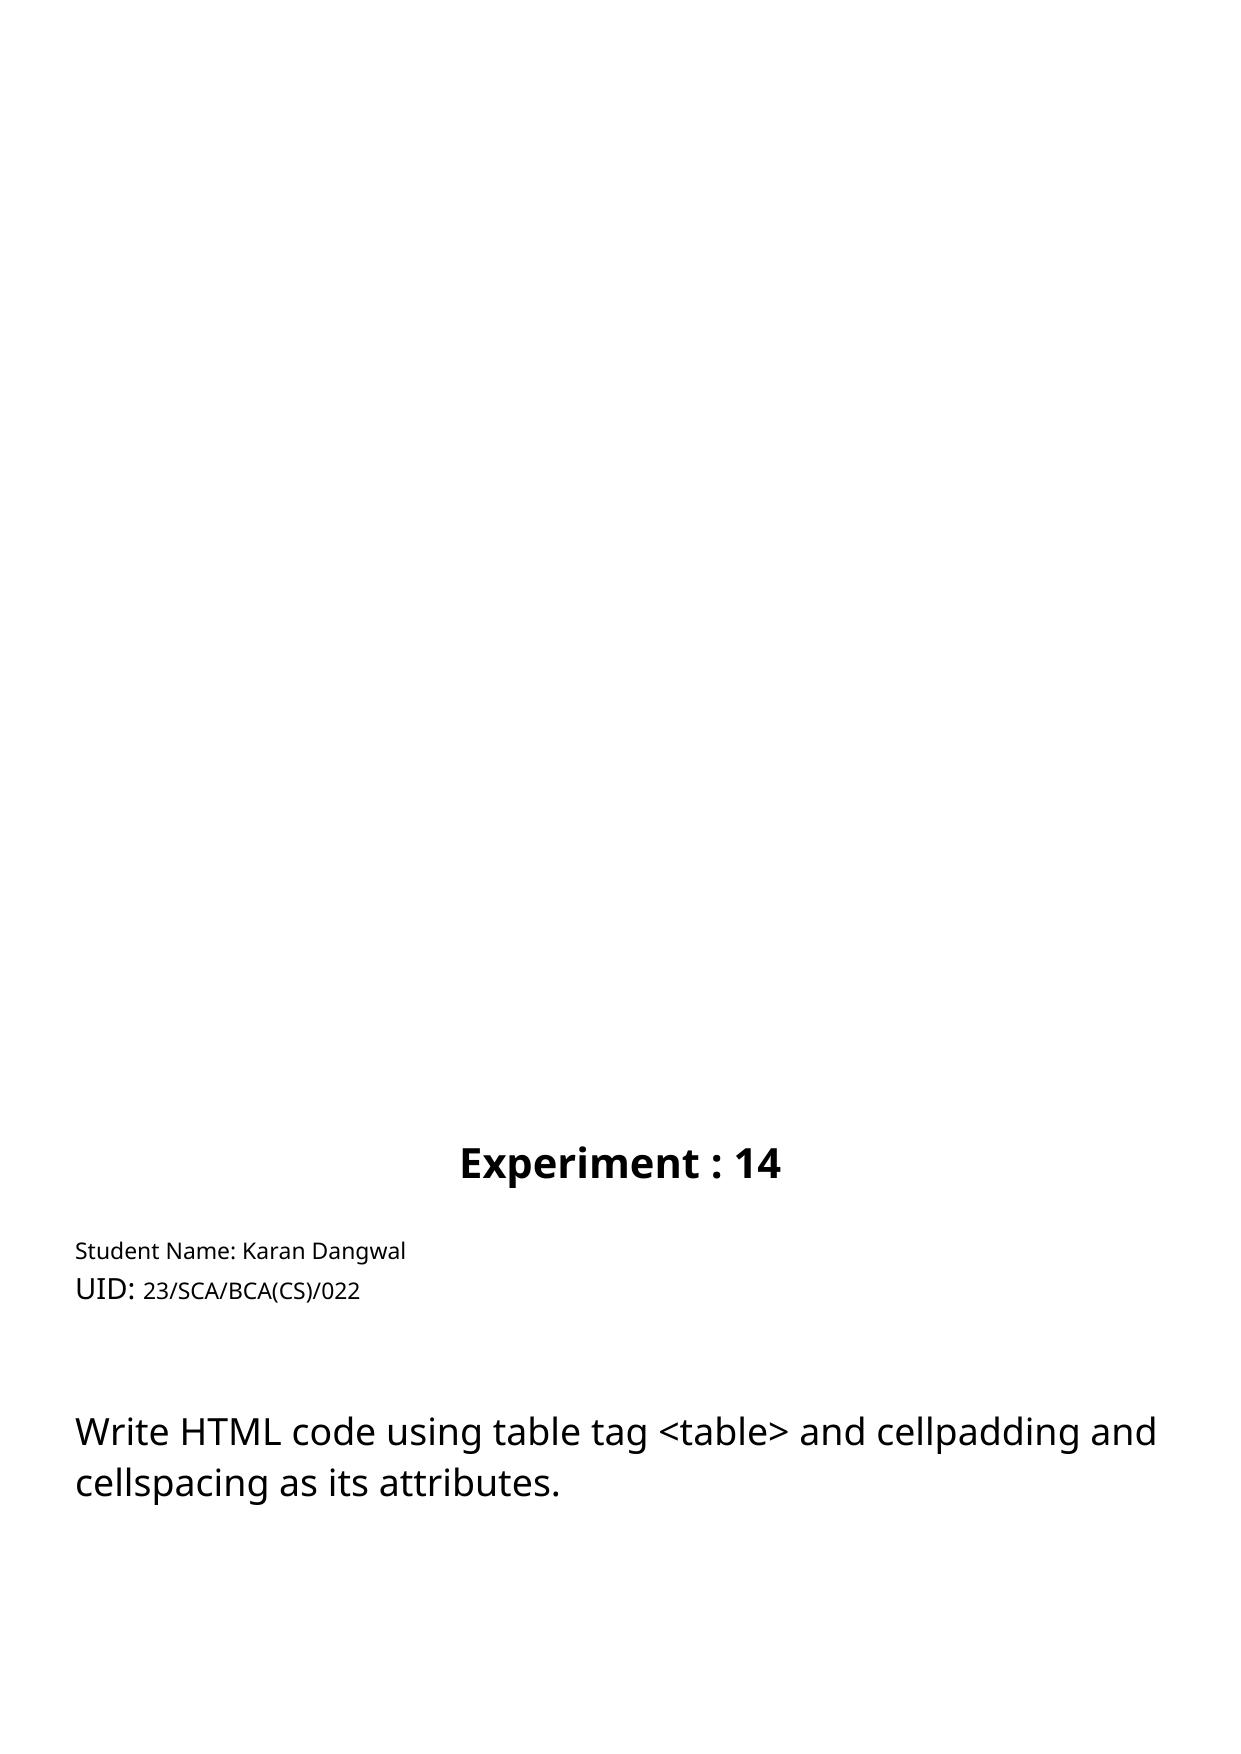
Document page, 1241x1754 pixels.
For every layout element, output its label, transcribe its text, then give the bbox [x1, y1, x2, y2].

text Experiment : 14 [75, 1134, 1165, 1191]
text Student Name: Karan Dangwal [75, 1235, 1165, 1266]
text Write HTML code using table tag <table> and cellpadding and cellspacing as its attributes. [75, 1405, 1165, 1507]
text UID: 23/SCA/BCA(CS)/022 [75, 1268, 1165, 1308]
